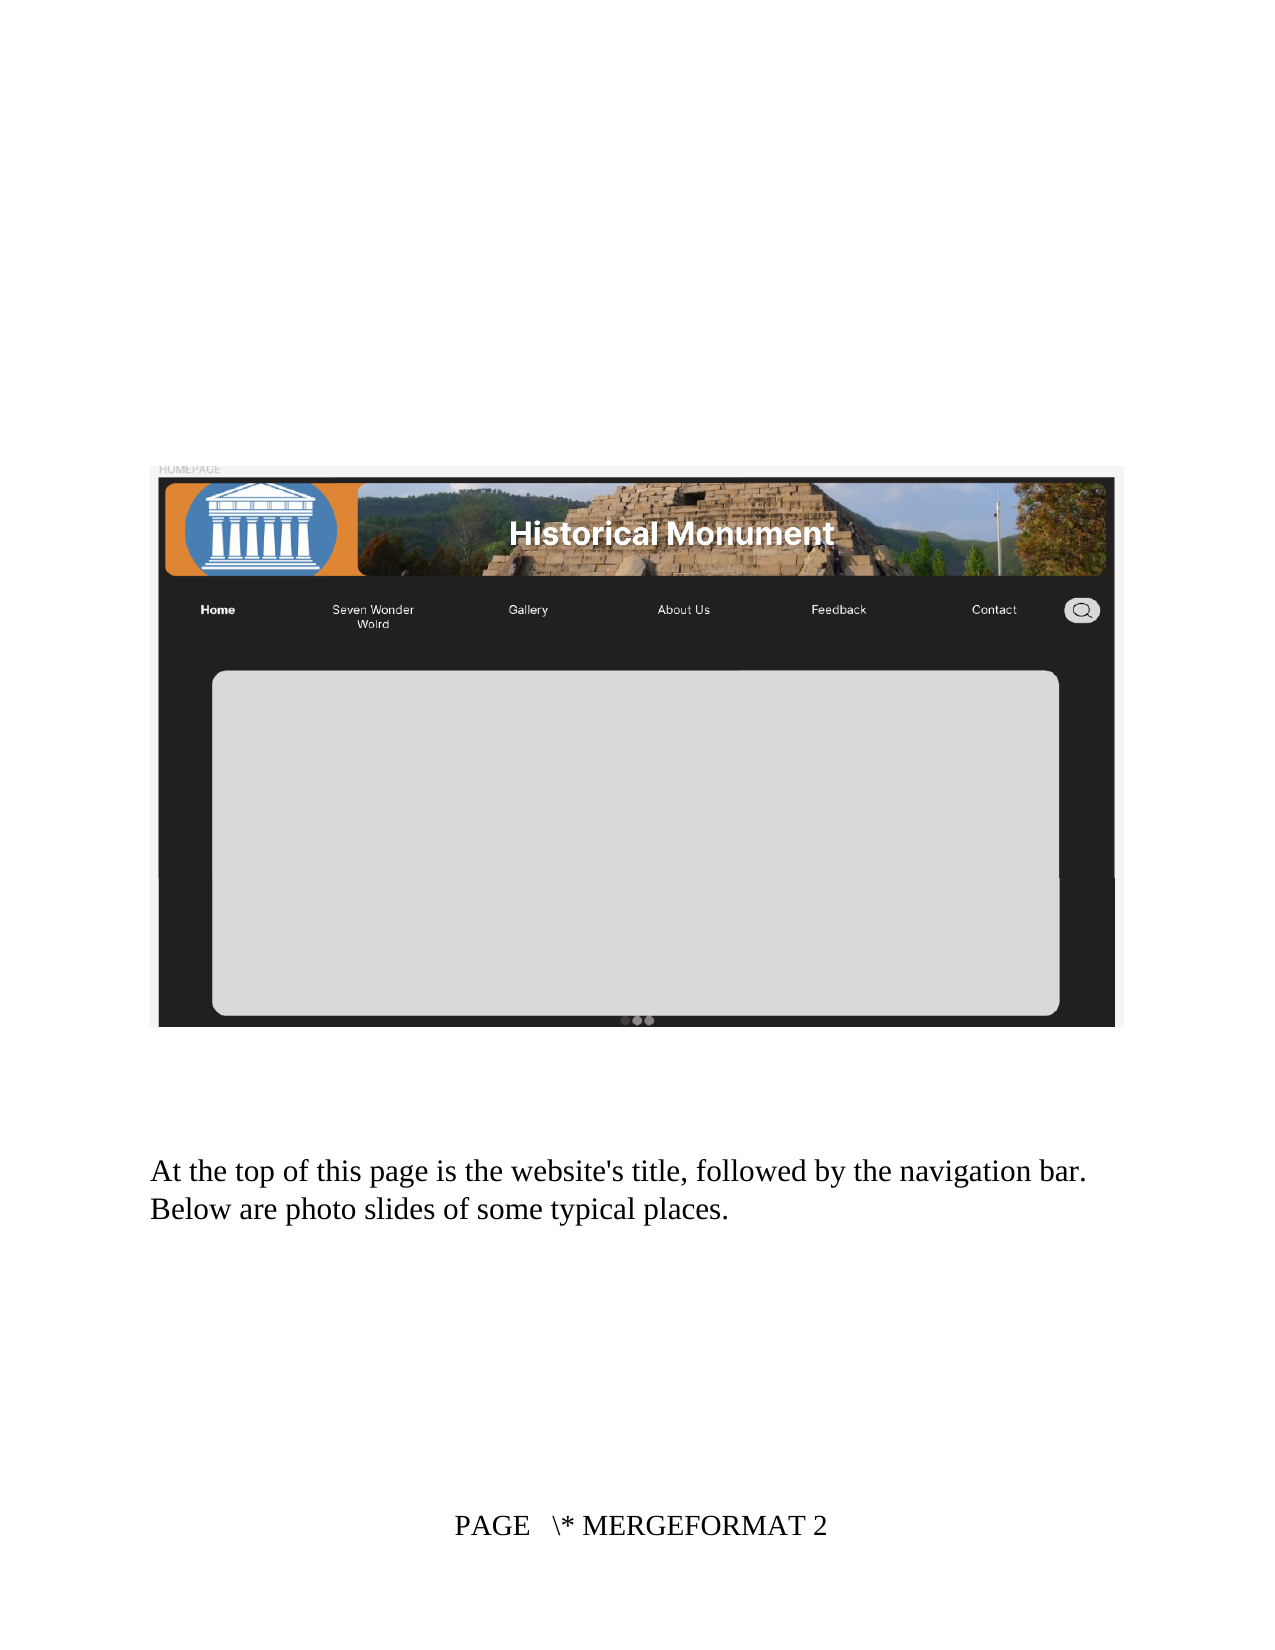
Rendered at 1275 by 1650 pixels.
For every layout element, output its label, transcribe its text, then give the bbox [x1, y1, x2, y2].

picture [150, 466, 1124, 1027]
text At the top of this page is the website's title, followed by the navigation bar. Below are photo slides of some typical places. [150, 1152, 1125, 1226]
